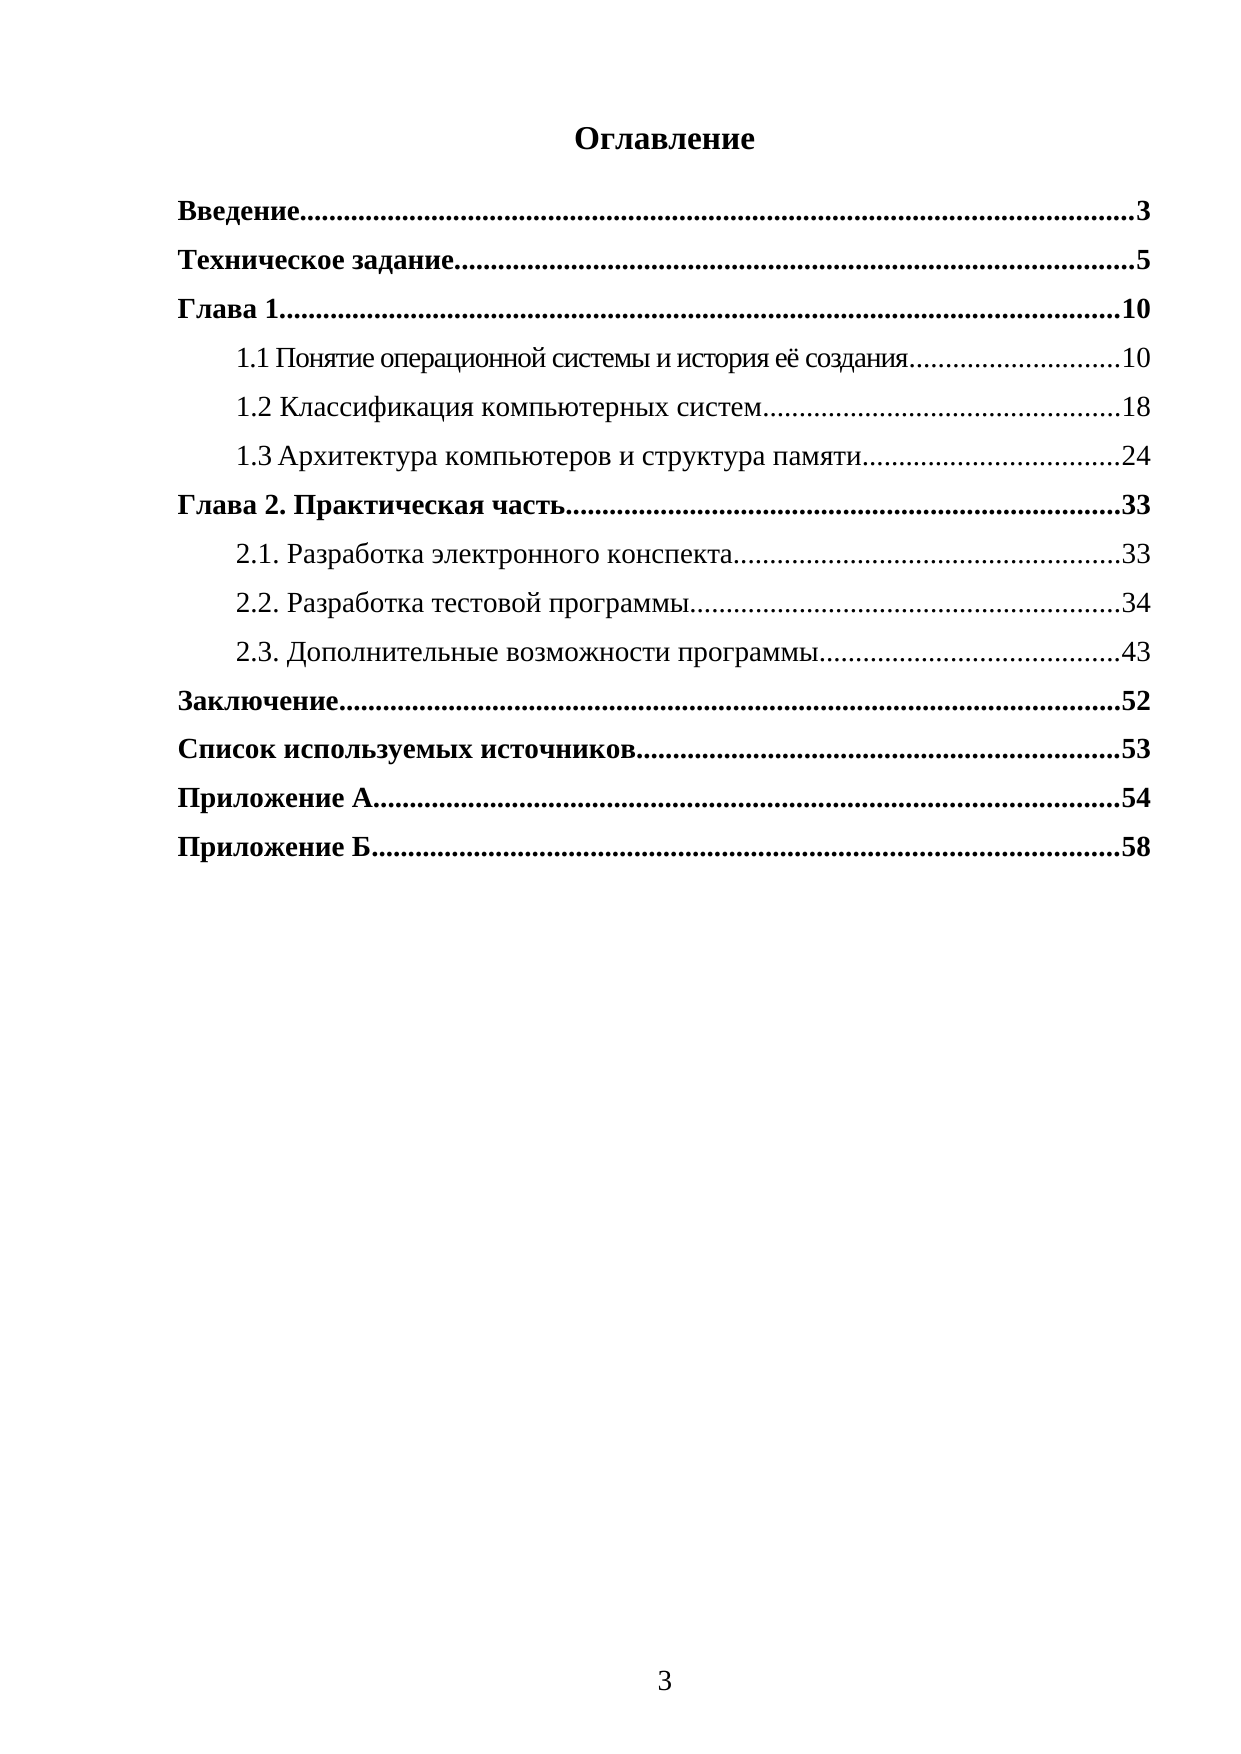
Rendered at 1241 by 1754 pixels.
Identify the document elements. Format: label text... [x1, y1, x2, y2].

subtitle Оглавление [177, 118, 1152, 157]
